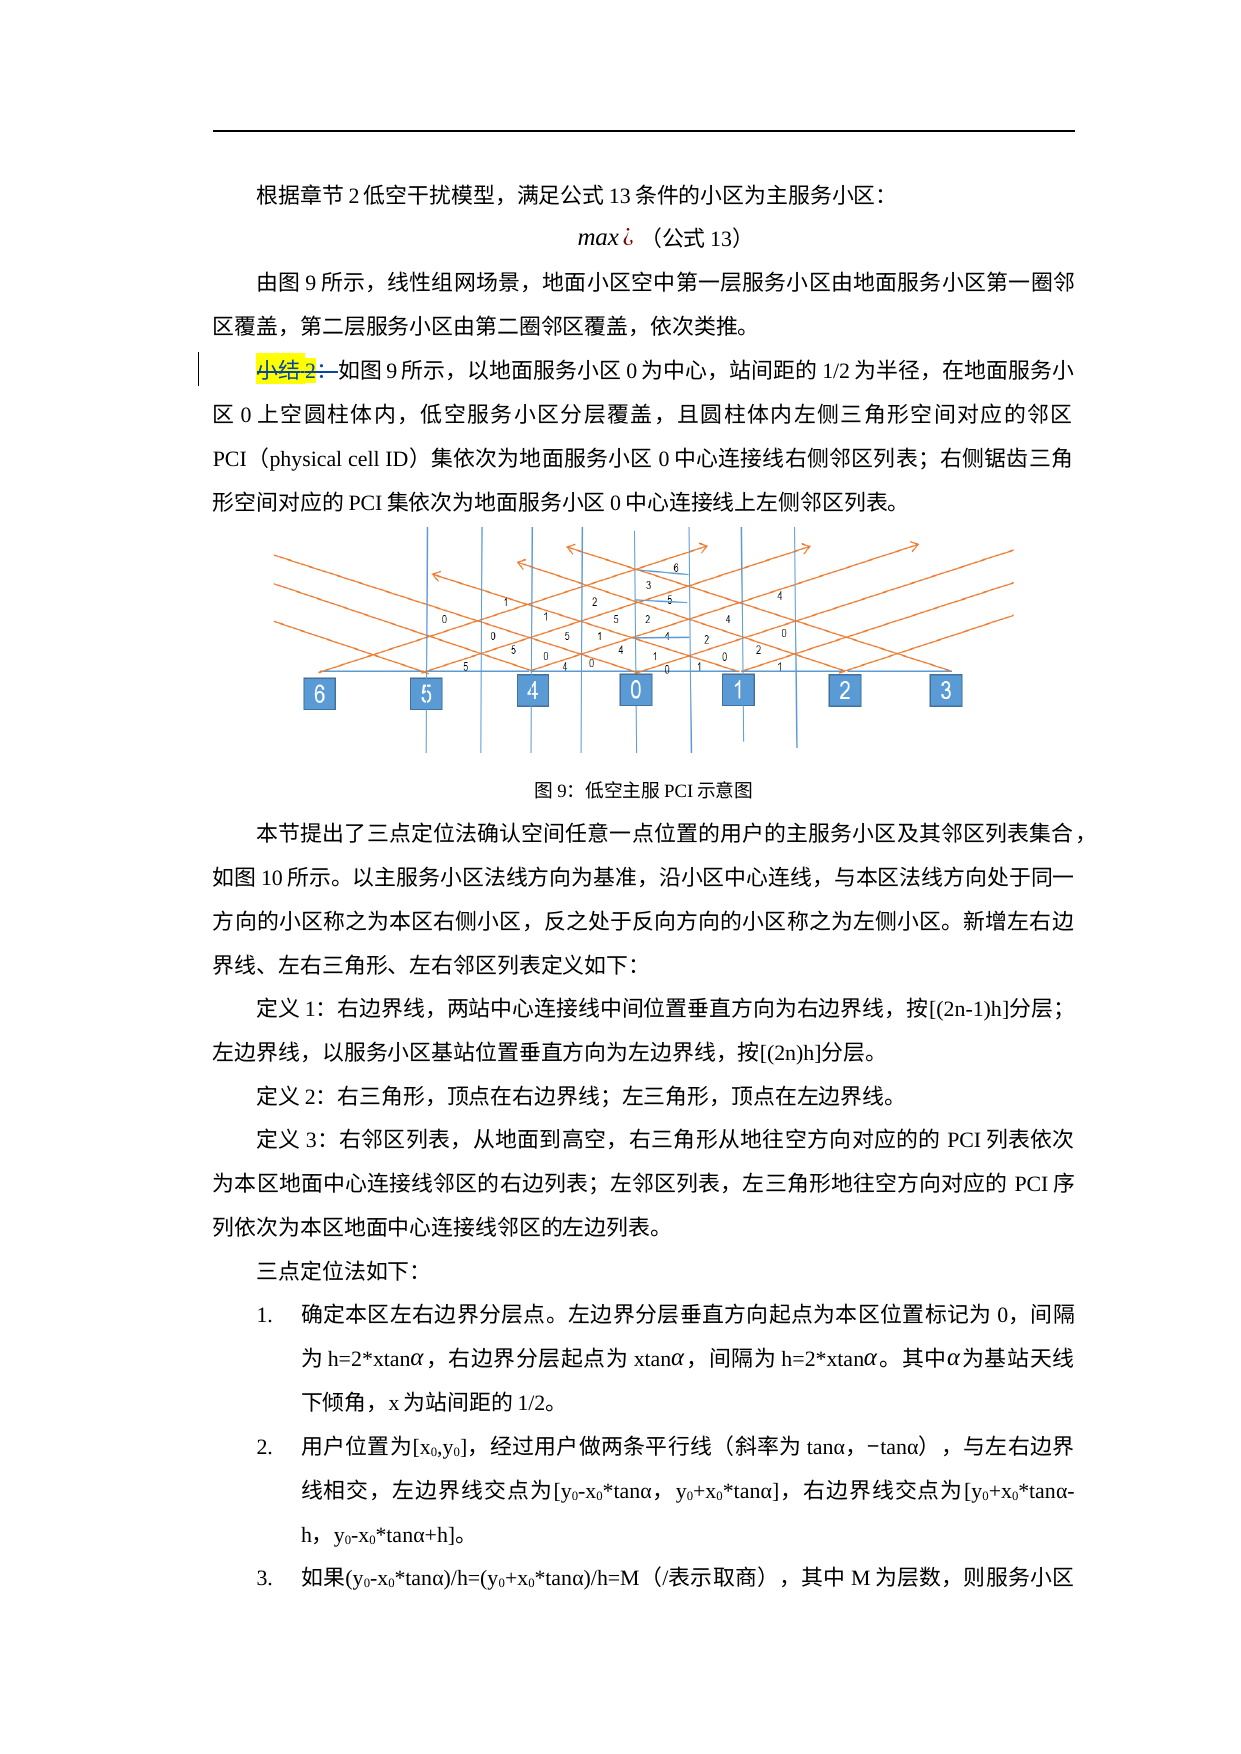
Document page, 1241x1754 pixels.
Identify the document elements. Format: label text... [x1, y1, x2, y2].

text 三点定位法如下： [213, 1253, 1075, 1287]
text 根据章节2低空干扰模型，满足公式13条件的小区为主服务小区： [213, 177, 1075, 211]
text 如图9所示，以地面服务小区0为中心，站间距的1/2为半径，在地面服务小区0上空圆柱体内，低空服务小区分层覆盖，且圆柱体内左侧三角形空间对应的邻区PCI（physical cell ID）集依次为地面服务小区0中心连接线右侧邻区列表；右侧锯齿三角形空间对应的PCI集依次为地面服务小区0中心连接线上左侧邻区列表。 [213, 352, 1075, 518]
text 定义1：右边界线，两站中心连接线中间位置垂直方向为右边界线，按[(2n-1)h]分层；左边界线，以服务小区基站位置垂直方向为左边界线，按[(2n)h]分层。 [213, 990, 1075, 1068]
list 用户位置为[x0,y0]，经过用户做两条平行线（斜率为tanα，−tanα），与左右边界线相交，左边界线交点为[y0-x0*tanα，y0+x0*tanα]，右边界线交点为[y0+x0*tanα-h，y0-x0*tanα+h]。 [256, 1428, 1075, 1550]
text 定义3：右邻区列表，从地面到高空，右三角形从地往空方向对应的的PCI列表依次为本区地面中心连接线邻区的右边列表；左邻区列表，左三角形地往空方向对应的PCI序列依次为本区地面中心连接线邻区的左边列表。 [213, 1121, 1075, 1243]
text 定义2：右三角形，顶点在右边界线；左三角形，顶点在左边界线。 [213, 1078, 1075, 1112]
picture [273, 527, 1014, 753]
text 本节提出了三点定位法确认空间任意一点位置的用户的主服务小区及其邻区列表集合，如图10所示。以主服务小区法线方向为基准，沿小区中心连线，与本区法线方向处于同一方向的小区称之为本区右侧小区，反之处于反向方向的小区称之为左侧小区。新增左右边界线、左右三角形、左右邻区列表定义如下： [213, 814, 1075, 981]
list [256, 1559, 1075, 1593]
text （公式13） [213, 221, 1075, 254]
text 图9：低空主服PCI示意图 [213, 772, 1075, 806]
text 由图9所示，线性组网场景，地面小区空中第一层服务小区由地面服务小区第一圈邻区覆盖，第二层服务小区由第二圈邻区覆盖，依次类推。 [213, 264, 1075, 342]
list 确定本区左右边界分层点。左边界分层垂直方向起点为本区位置标记为0，间隔为h=2*xtan，右边界分层起点为xtan，间隔为h=2*xtan。其中为基站天线下倾角，x为站间距的1/2。 [256, 1296, 1075, 1418]
